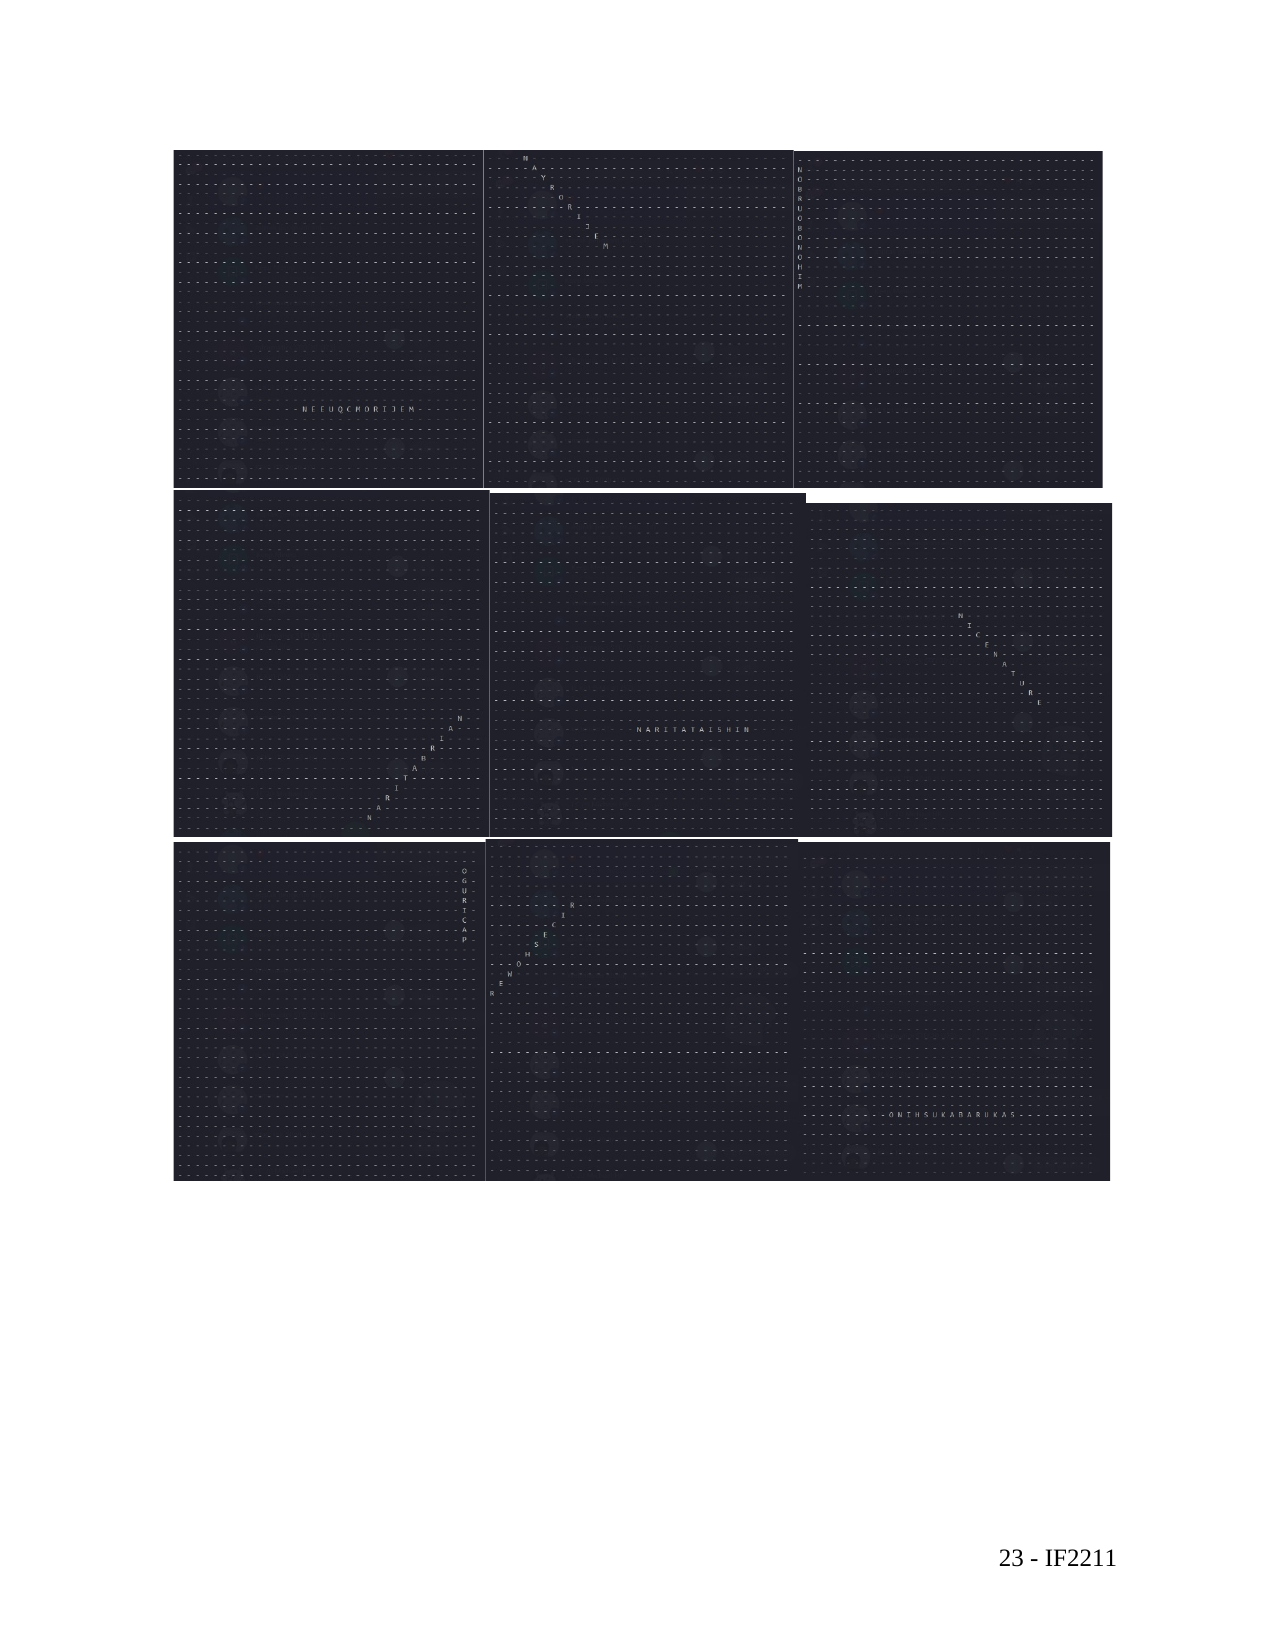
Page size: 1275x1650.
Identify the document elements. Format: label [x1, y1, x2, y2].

picture [173, 150, 1103, 488]
picture [173, 839, 1110, 1181]
picture [173, 490, 1113, 837]
